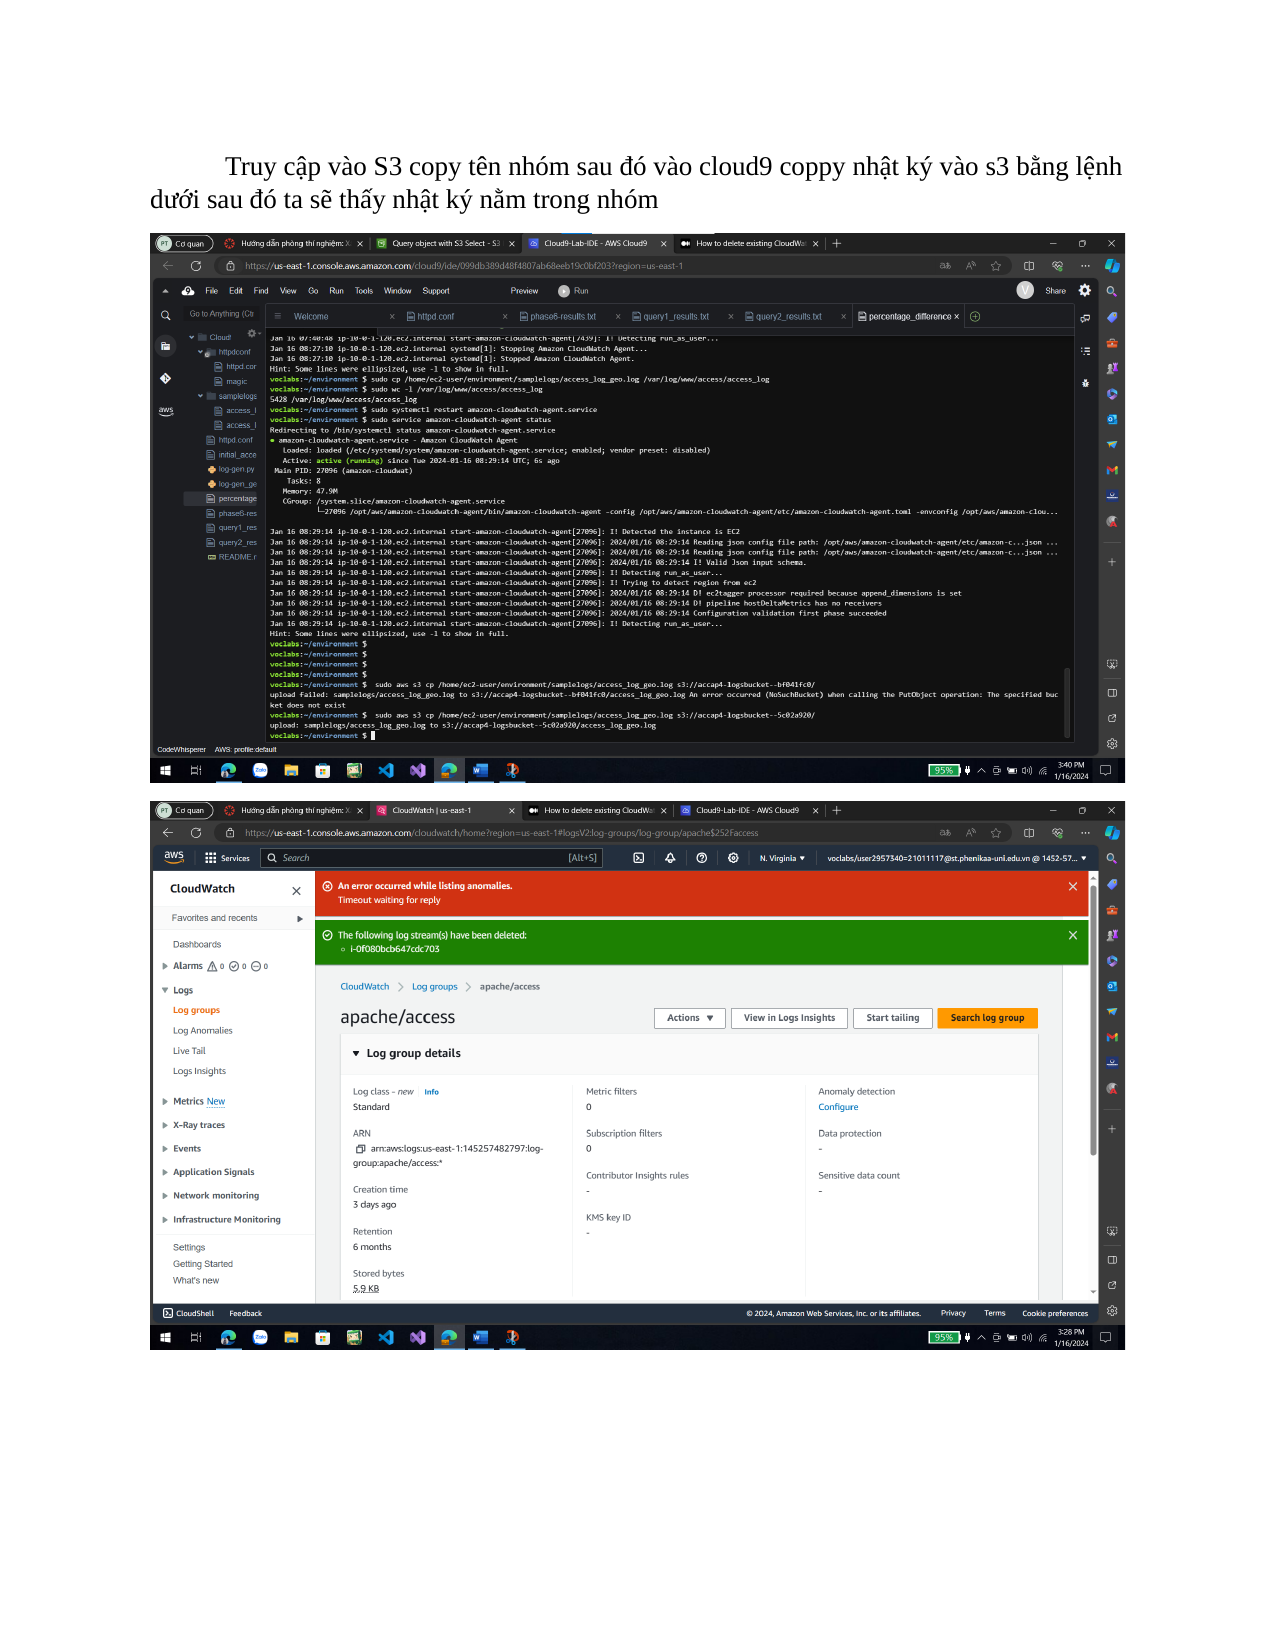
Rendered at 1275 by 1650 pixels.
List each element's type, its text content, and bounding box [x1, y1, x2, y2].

text Truy cập vào S3 copy tên nhóm sau đó vào cloud9 coppy nhật ký vào s3 bằng lệnh dưới sau đó ta sẽ thấy nhật ký nằm trong nhóm [150, 150, 1125, 215]
picture [150, 801, 1125, 1350]
picture [150, 233, 1125, 783]
